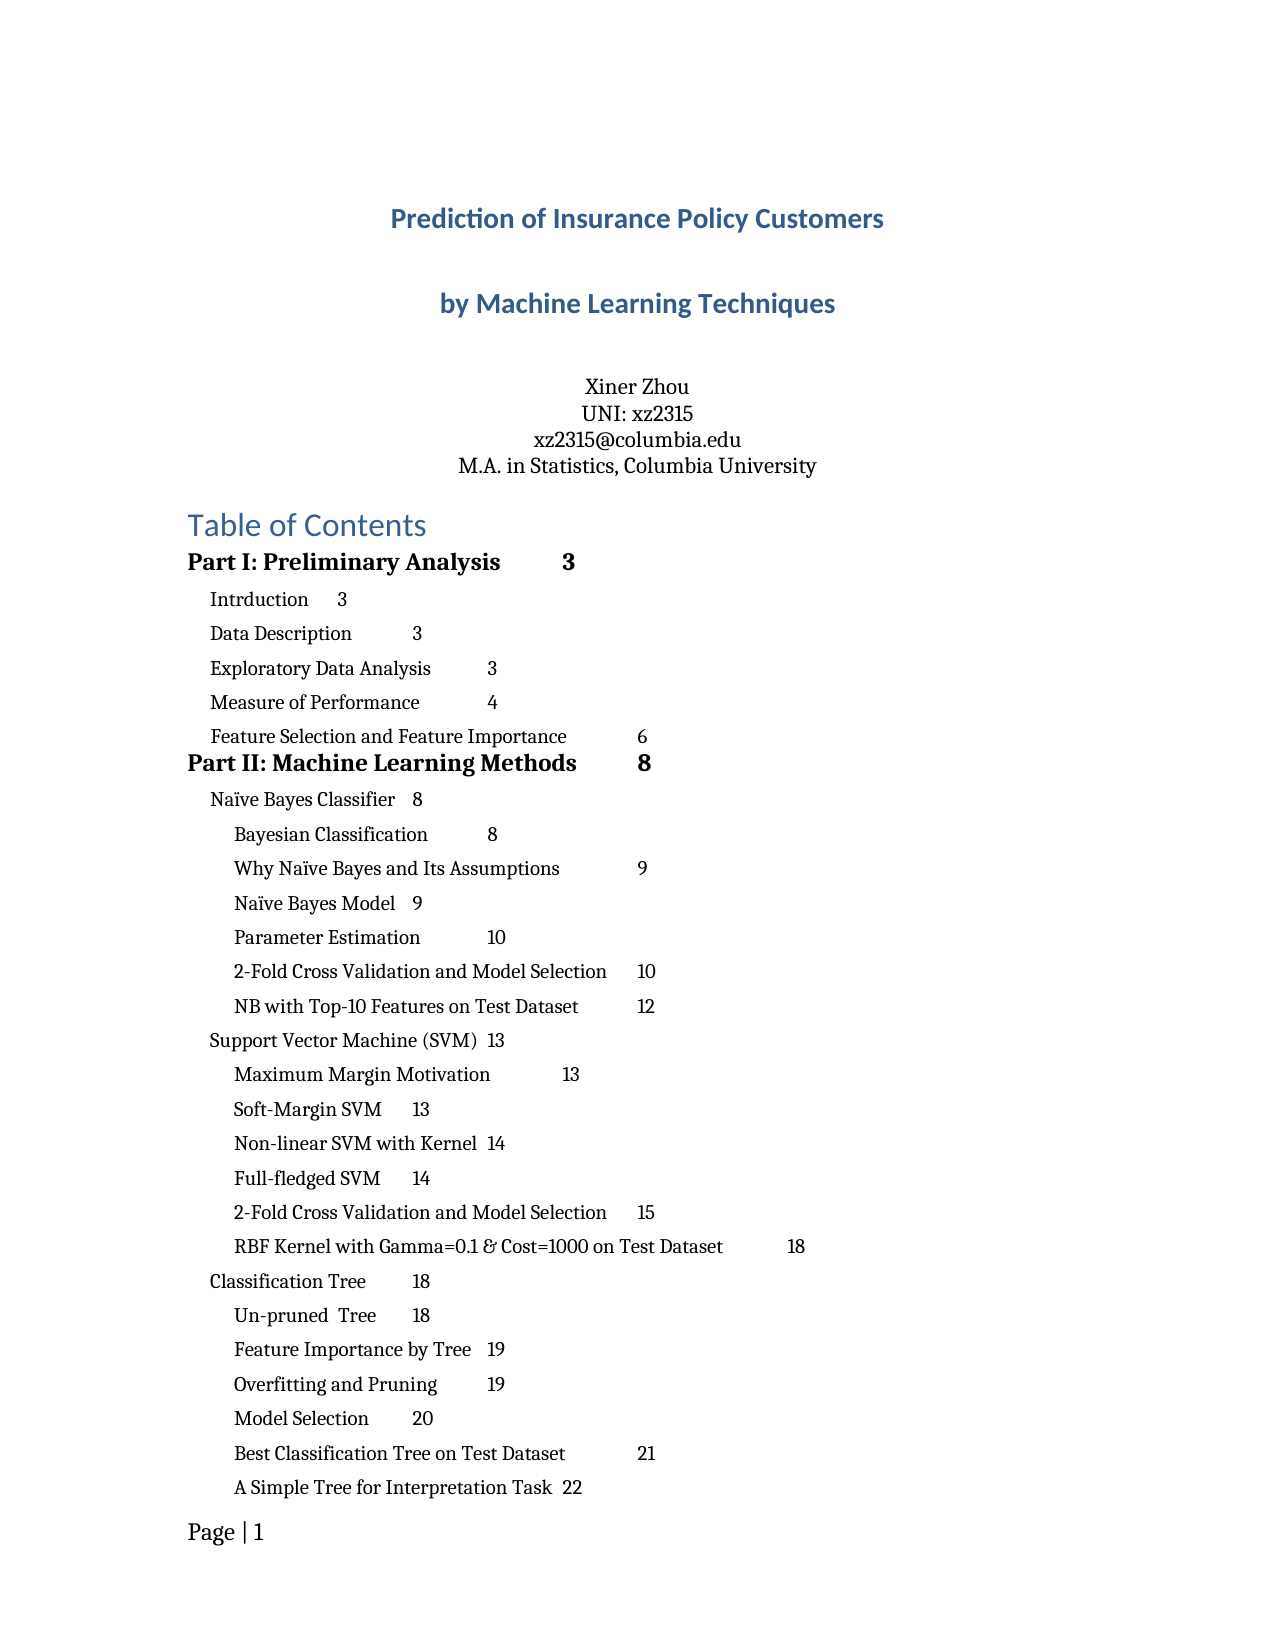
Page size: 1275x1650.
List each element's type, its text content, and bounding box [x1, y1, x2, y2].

text M.A. in Statistics, Columbia University [187, 453, 1087, 479]
text UNI: xz2315 [187, 400, 1087, 427]
subtitle Prediction of Insurance Policy Customers [187, 200, 1087, 236]
subtitle by Machine Learning Techniques [187, 286, 1087, 321]
text xz2315@columbia.edu [187, 427, 1087, 453]
text Xiner Zhou [187, 374, 1087, 400]
